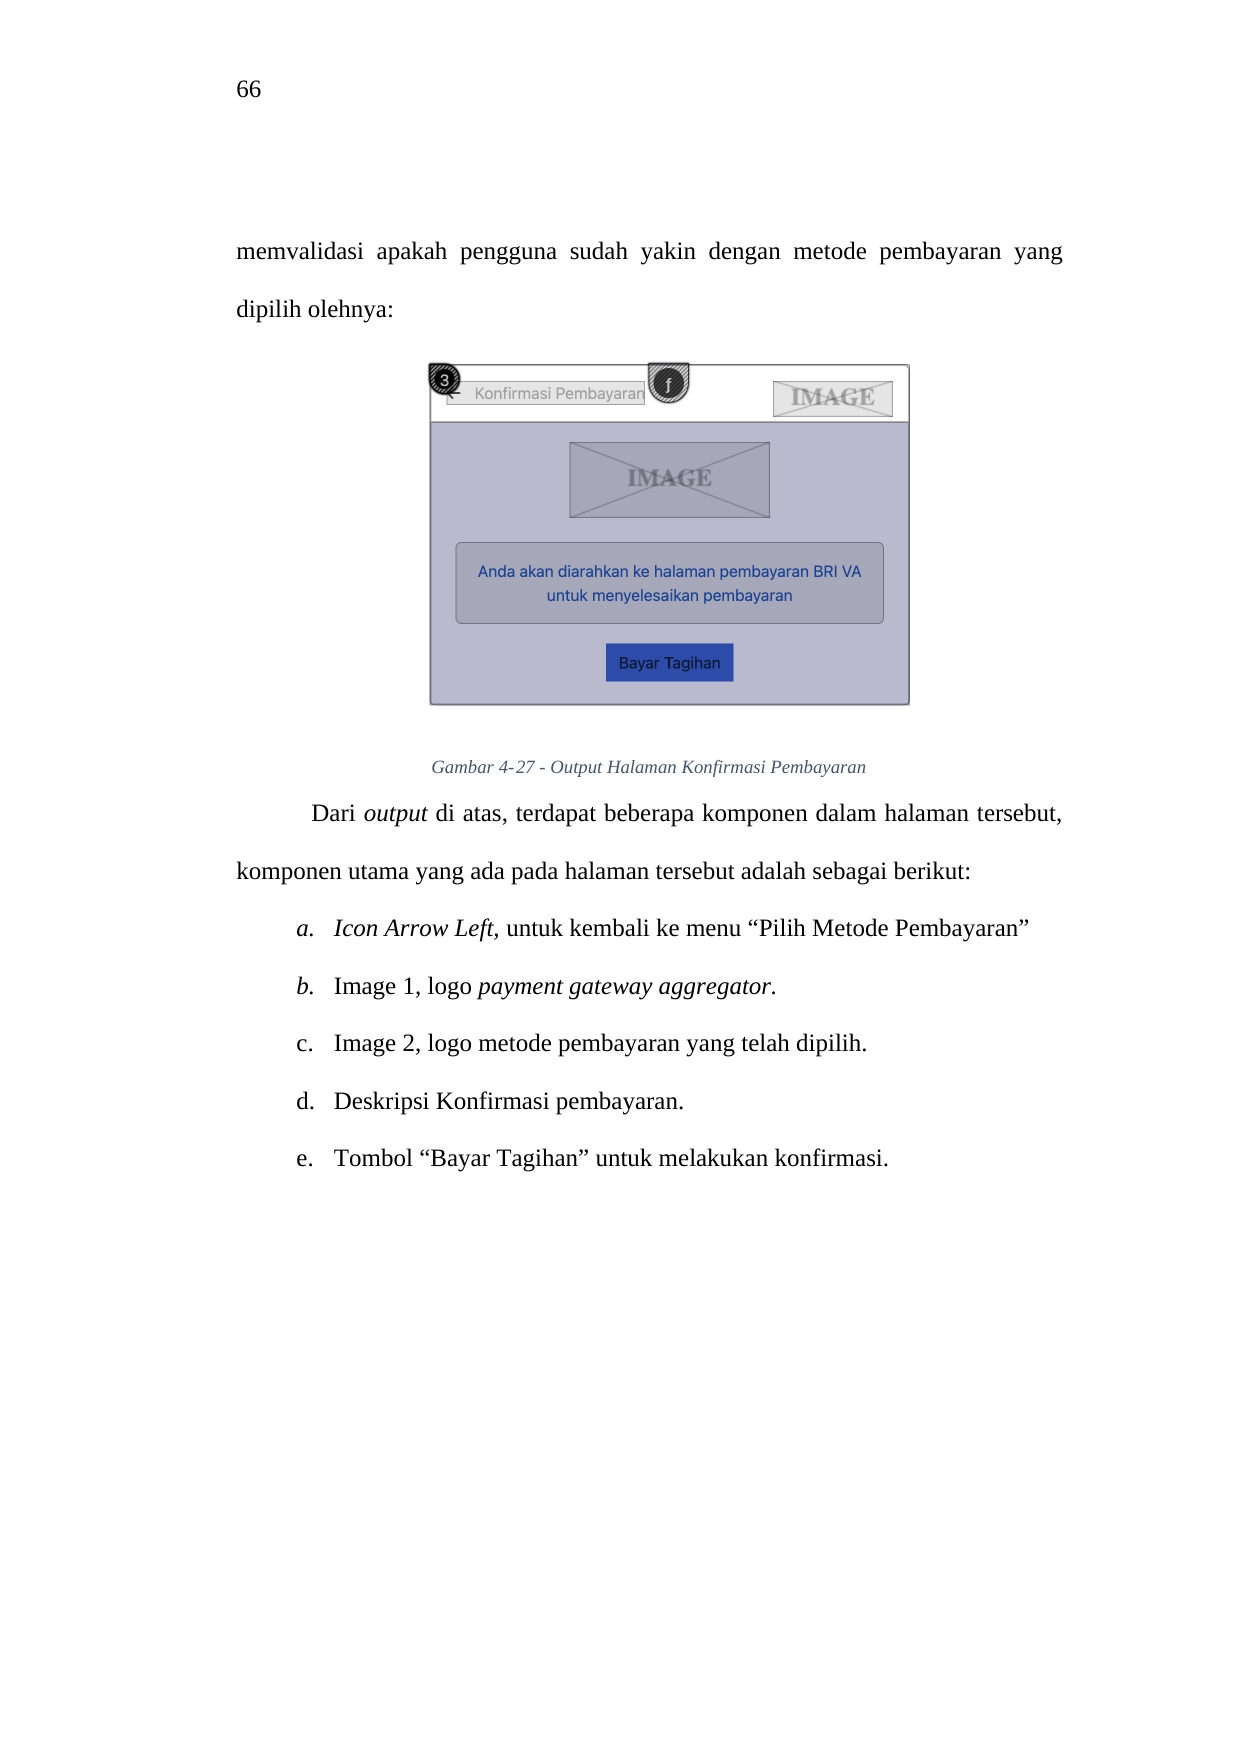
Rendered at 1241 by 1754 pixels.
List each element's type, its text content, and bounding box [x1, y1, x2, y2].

text Dari output di atas, terdapat beberapa komponen dalam halaman tersebut, komponen utama yang ada pada halaman tersebut adalah sebagai berikut: [236, 798, 1063, 885]
list Image 2, logo metode pembayaran yang telah dipilih. [296, 1028, 1063, 1057]
list Tombol “Bayar Tagihan” untuk melakukan konfirmasi. [296, 1143, 1063, 1172]
list Icon Arrow Left, untuk kembali ke menu “Pilih Metode Pembayaran” [296, 913, 1063, 942]
list Image 1, logo payment gateway aggregator. [296, 971, 1063, 1000]
picture [410, 351, 926, 728]
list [236, 236, 1063, 322]
list Deskripsi Konfirmasi pembayaran. [296, 1086, 1063, 1115]
